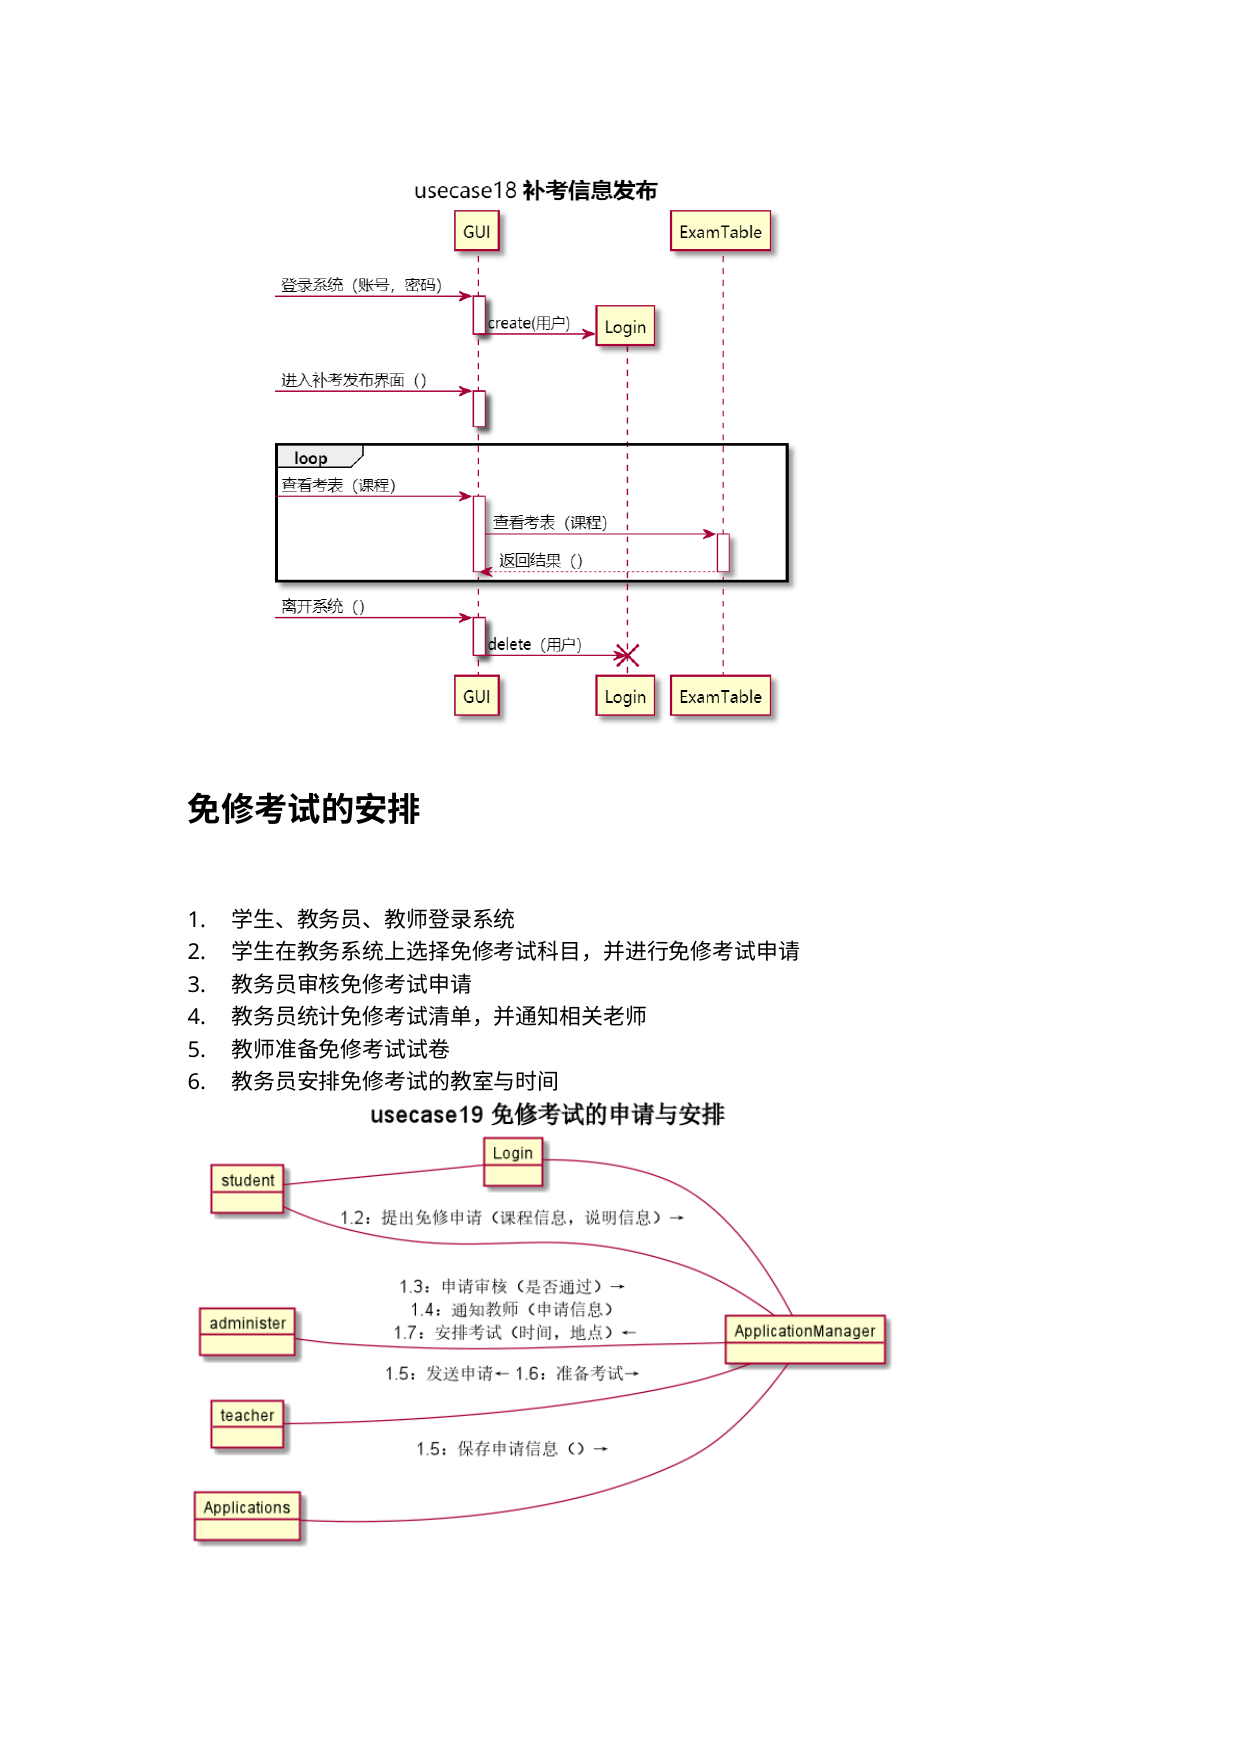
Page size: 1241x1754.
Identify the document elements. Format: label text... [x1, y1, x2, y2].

text 3. 教务员审核免修考试申请 [187, 966, 1053, 999]
text 1. 学生、教务员、教师登录系统 [187, 901, 1053, 934]
text 5. 教师准备免修考试试卷 [187, 1031, 1053, 1064]
text 4. 教务员统计免修考试清单，并通知相关老师 [187, 999, 1053, 1031]
picture [275, 162, 800, 727]
text 6. 教务员安排免修考试的教室与时间 [187, 1064, 1053, 1096]
picture [187, 1096, 897, 1552]
subtitle 免修考试的安排 [187, 774, 1053, 839]
text 2. 学生在教务系统上选择免修考试科目，并进行免修考试申请 [187, 934, 1053, 966]
